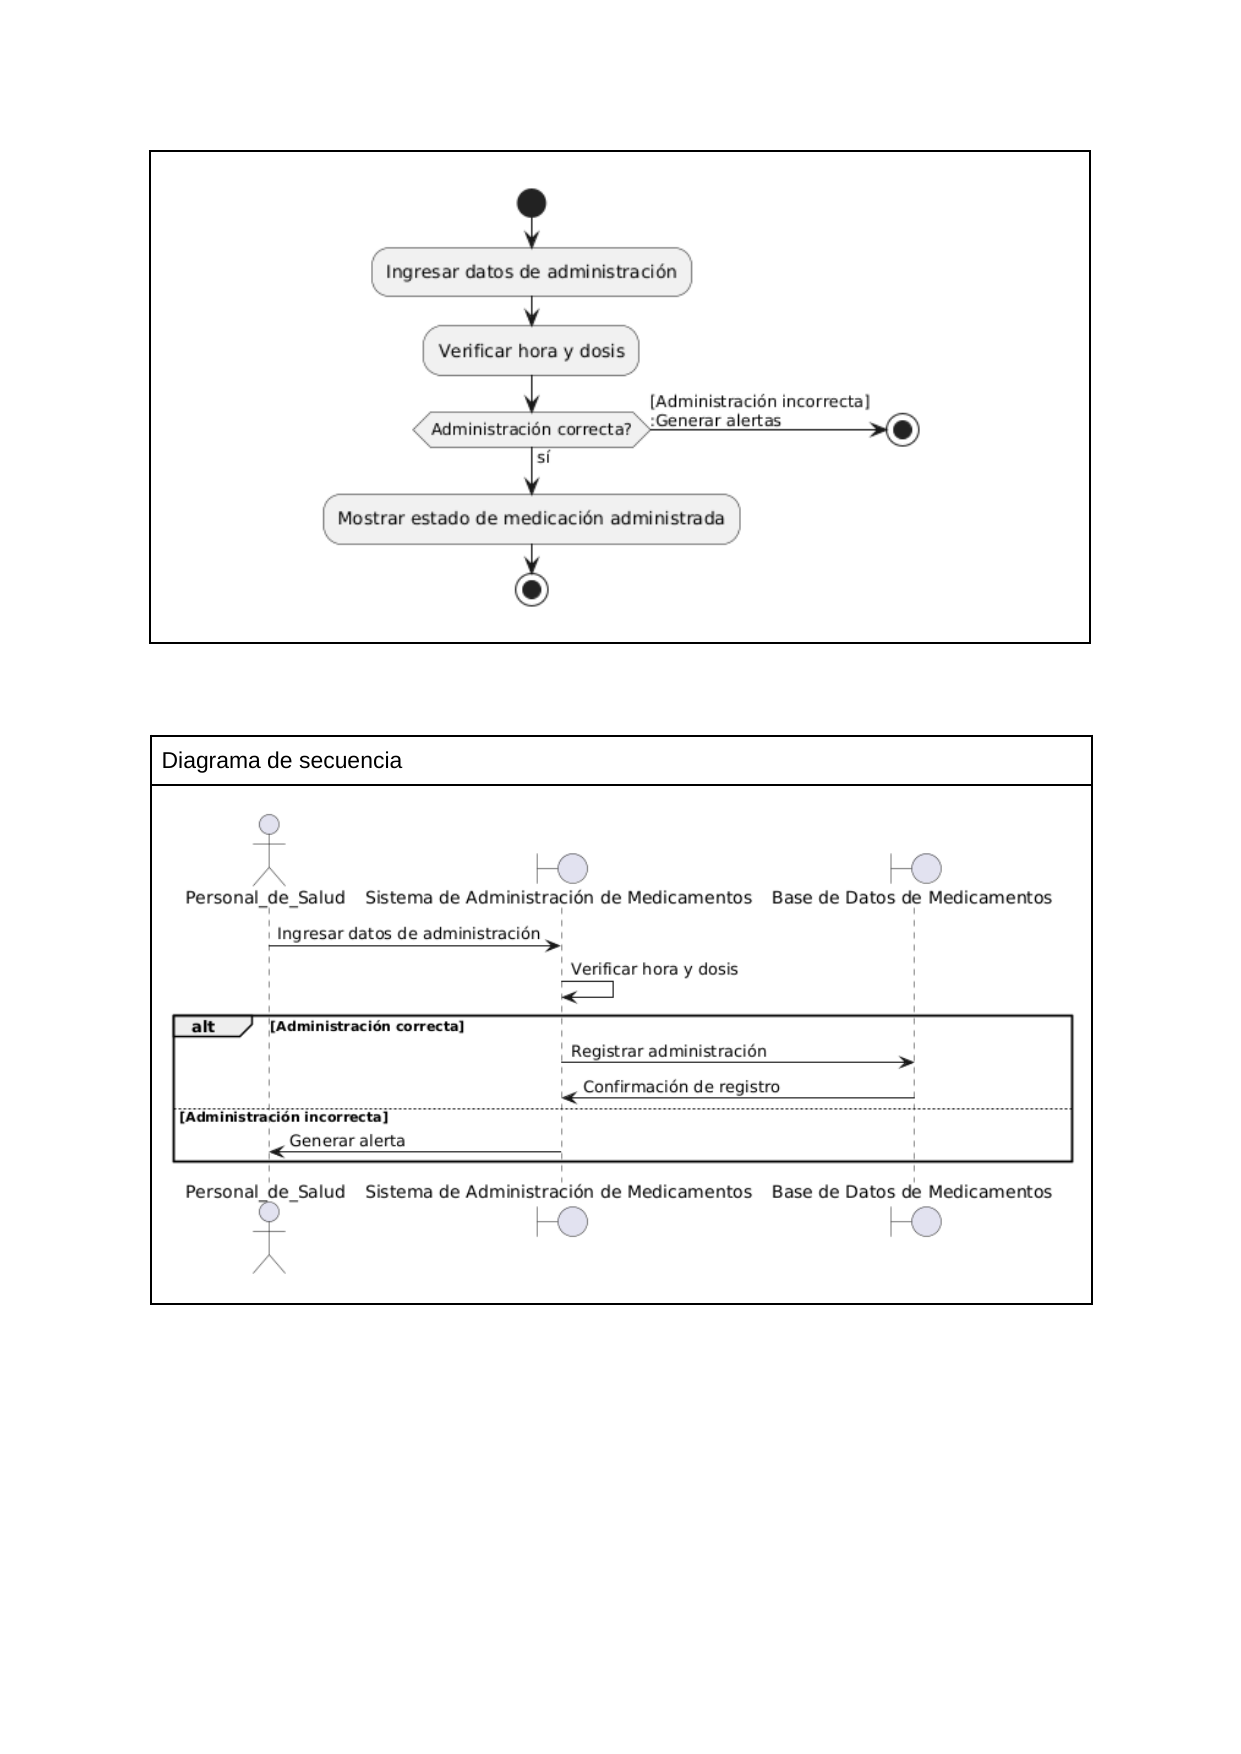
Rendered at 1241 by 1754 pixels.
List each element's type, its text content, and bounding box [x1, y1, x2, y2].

table_cell [151, 152, 1089, 642]
picture [161, 808, 1079, 1280]
picture [307, 175, 933, 620]
table_cell [152, 786, 1091, 1302]
table_header Diagrama de secuencia [152, 737, 1091, 784]
